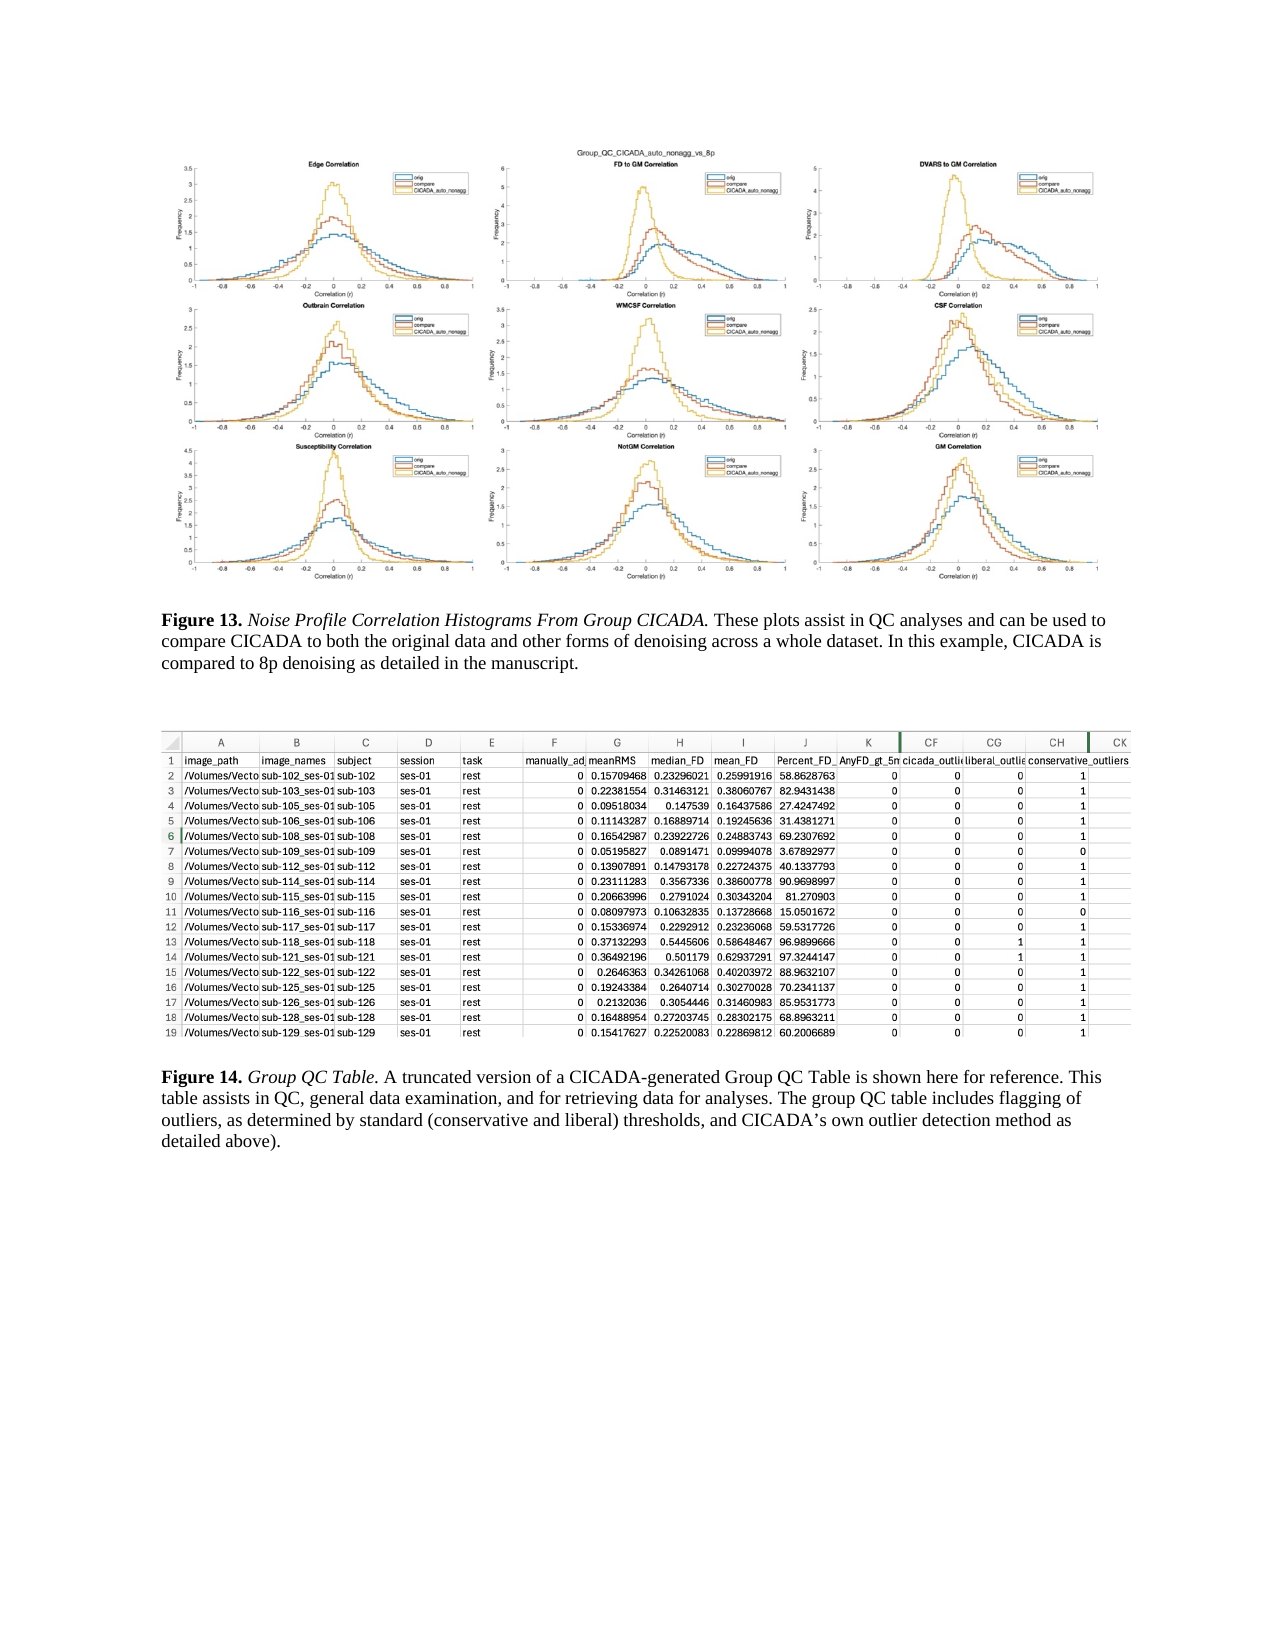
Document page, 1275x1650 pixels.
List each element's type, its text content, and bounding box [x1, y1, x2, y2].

table_cell Figure 13. Noise Profile Correlation Histograms From Group CICADA. These plots assist in QC analyses and can be used to compare CICADA to both the original data and other forms of denoising across a whole dataset. In this example, CICADA is compared to 8p denoising as detailed in the manuscript. [150, 609, 1124, 673]
table_header [150, 150, 1124, 609]
table_cell Figure 14. Group QC Table. A truncated version of a CICADA-generated Group QC Table is shown here for reference. This table assists in QC, general data examination, and for retrieving data for analyses. The group QC table includes flagging of outliers, as determined by standard (conservative and liberal) thresholds, and CICADA’s own outlier detection method as detailed above). [150, 1066, 1131, 1152]
picture [176, 150, 1098, 580]
picture [161, 730, 1131, 1037]
table_header [150, 731, 1131, 1066]
